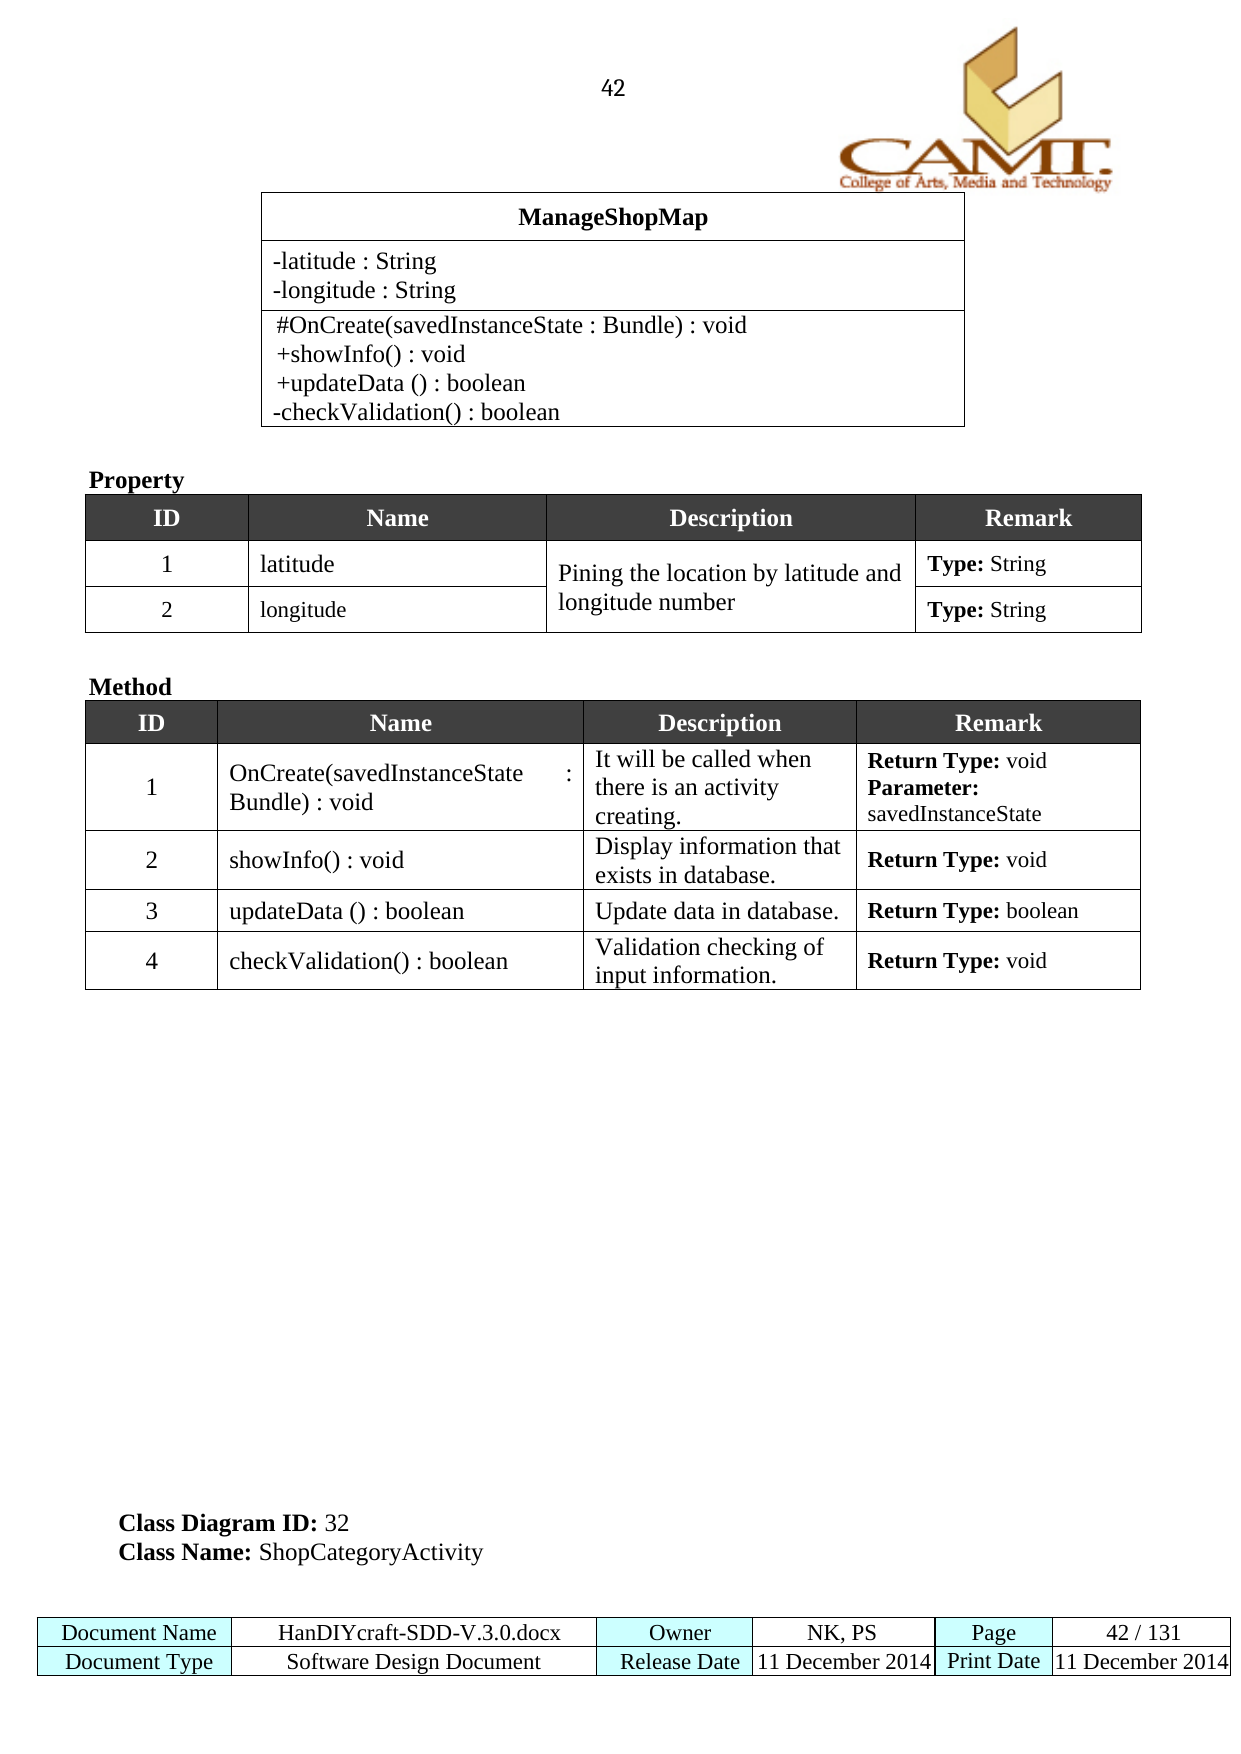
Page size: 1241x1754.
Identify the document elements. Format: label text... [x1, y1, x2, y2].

text Method [88, 672, 1108, 700]
table_cell longitude [249, 587, 546, 632]
table_cell OnCreate(savedInstanceState : Bundle) : void [218, 744, 583, 830]
text Class Name: ShopCategoryActivity [118, 1537, 1108, 1565]
table_cell 4 [86, 932, 217, 989]
table_cell Display information that exists in database. [584, 831, 856, 888]
table_cell It will be called when there is an activity creating. [584, 744, 856, 830]
table_cell Type: String [916, 587, 1141, 632]
list Property [88, 465, 1108, 494]
table_cell Update data in database. [584, 890, 856, 931]
table_cell Return Type: void [857, 932, 1140, 989]
table_cell 1 [86, 744, 217, 830]
table_header Description [584, 701, 856, 743]
table_header Remark [916, 495, 1141, 540]
table_header Name [218, 701, 583, 743]
table_cell 2 [86, 587, 248, 632]
table_header ID [86, 701, 217, 743]
table_cell showInfo() : void [218, 831, 583, 888]
table_cell 3 [86, 890, 217, 931]
table_header Remark [857, 701, 1140, 743]
table_header Description [547, 495, 915, 540]
table_cell latitude [249, 541, 546, 586]
table_cell Return Type: void [857, 831, 1140, 888]
table_cell checkValidation() : boolean [218, 932, 583, 989]
table_cell Return Type: boolean [857, 890, 1140, 931]
table_cell Return Type: void Parameter: savedInstanceState [857, 744, 1140, 830]
table_cell -latitude : String -longitude : String [262, 241, 964, 309]
table_cell Validation checking of input information. [584, 932, 856, 989]
table_cell #OnCreate(savedInstanceState : Bundle) : void +showInfo() : void +updateData () : boolean -checkValidation() : boolean [262, 311, 964, 426]
picture [755, 18, 1221, 207]
table_cell 2 [86, 831, 217, 888]
table_cell updateData () : boolean [218, 890, 583, 931]
table_cell Type: String [916, 541, 1141, 586]
table_cell 1 [86, 541, 248, 586]
text Class Diagram ID: 32 [118, 1508, 1108, 1537]
table_header ID [86, 495, 248, 540]
table_cell Pining the location by latitude and longitude number [547, 541, 915, 632]
table_header ManageShopMap [262, 193, 964, 240]
table_header Name [249, 495, 546, 540]
